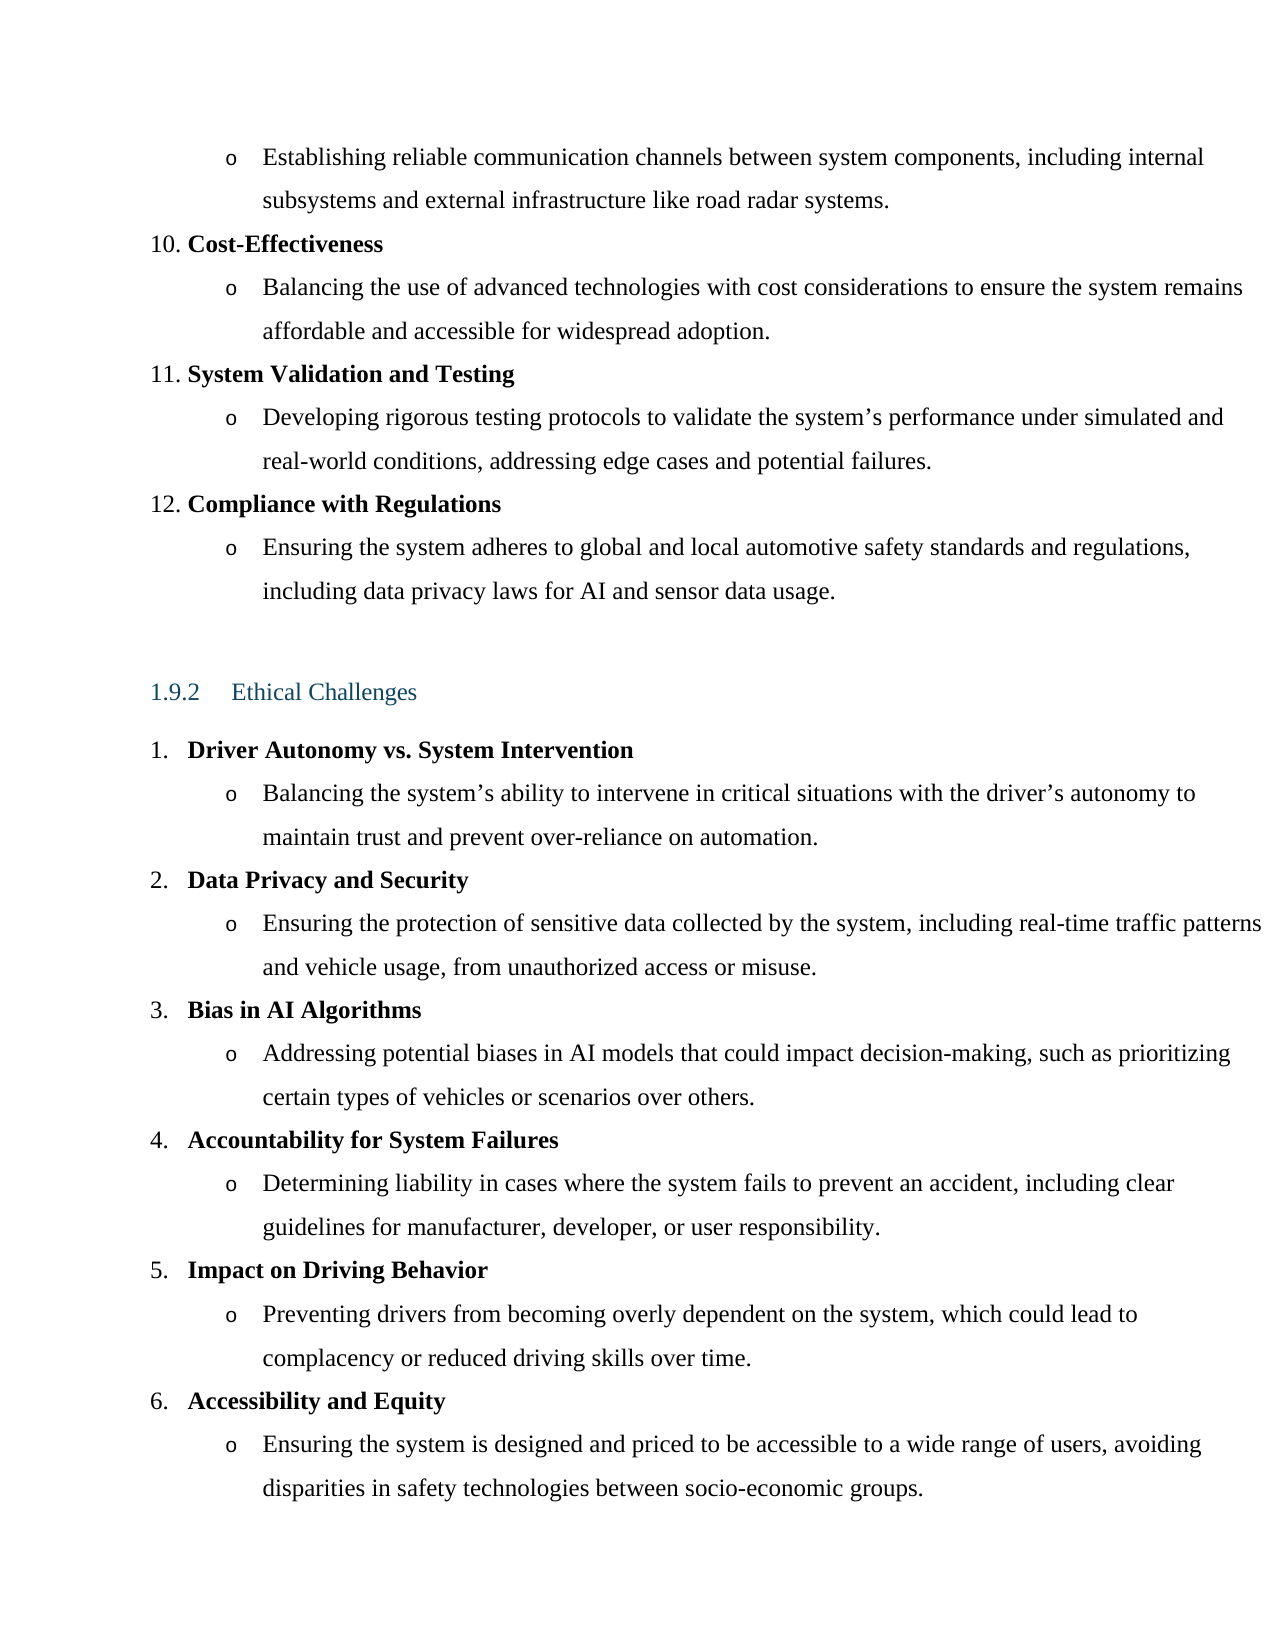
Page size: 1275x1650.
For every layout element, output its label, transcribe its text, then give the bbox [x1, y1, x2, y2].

list Impact on Driving Behavior [150, 1256, 1275, 1284]
list Balancing the use of advanced technologies with cost considerations to ensure the system remains affordable and accessible for widespread adoption. [225, 272, 1275, 344]
list Accessibility and Equity [150, 1386, 1275, 1414]
list Developing rigorous testing protocols to validate the system’s performance under simulated and real-world conditions, addressing edge cases and potential failures. [225, 402, 1275, 475]
list Ensuring the protection of sensitive data collected by the system, including real-time traffic patterns and vehicle usage, from unauthorized access or misuse. [225, 908, 1275, 981]
list Determining liability in cases where the system fails to prevent an accident, including clear guidelines for manufacturer, developer, or user responsibility. [225, 1168, 1275, 1241]
list System Validation and Testing [150, 359, 1275, 388]
list Addressing potential biases in AI models that could impact decision-making, such as prioritizing certain types of vehicles or scenarios over others. [225, 1038, 1275, 1111]
list Bias in AI Algorithms [150, 995, 1275, 1024]
list Ethical Challenges [150, 677, 1275, 706]
list Cost-Effectiveness [150, 229, 1275, 257]
list Accountability for System Failures [150, 1125, 1275, 1154]
list Compliance with Regulations [150, 489, 1275, 518]
list Balancing the system’s ability to intervene in critical situations with the driver’s autonomy to maintain trust and prevent over-reliance on automation. [225, 778, 1275, 851]
list Ensuring the system adheres to global and local automotive safety standards and regulations, including data privacy laws for AI and sensor data usage. [225, 532, 1275, 605]
list Preventing drivers from becoming overly dependent on the system, which could lead to complacency or reduced driving skills over time. [225, 1299, 1275, 1371]
list Ensuring the system is designed and priced to be accessible to a wide range of users, avoiding disparities in safety technologies between socio-economic groups. [225, 1429, 1275, 1502]
list Data Privacy and Security [150, 865, 1275, 894]
list Establishing reliable communication channels between system components, including internal subsystems and external infrastructure like road radar systems. [225, 142, 1275, 214]
list Driver Autonomy vs. System Intervention [150, 735, 1275, 763]
